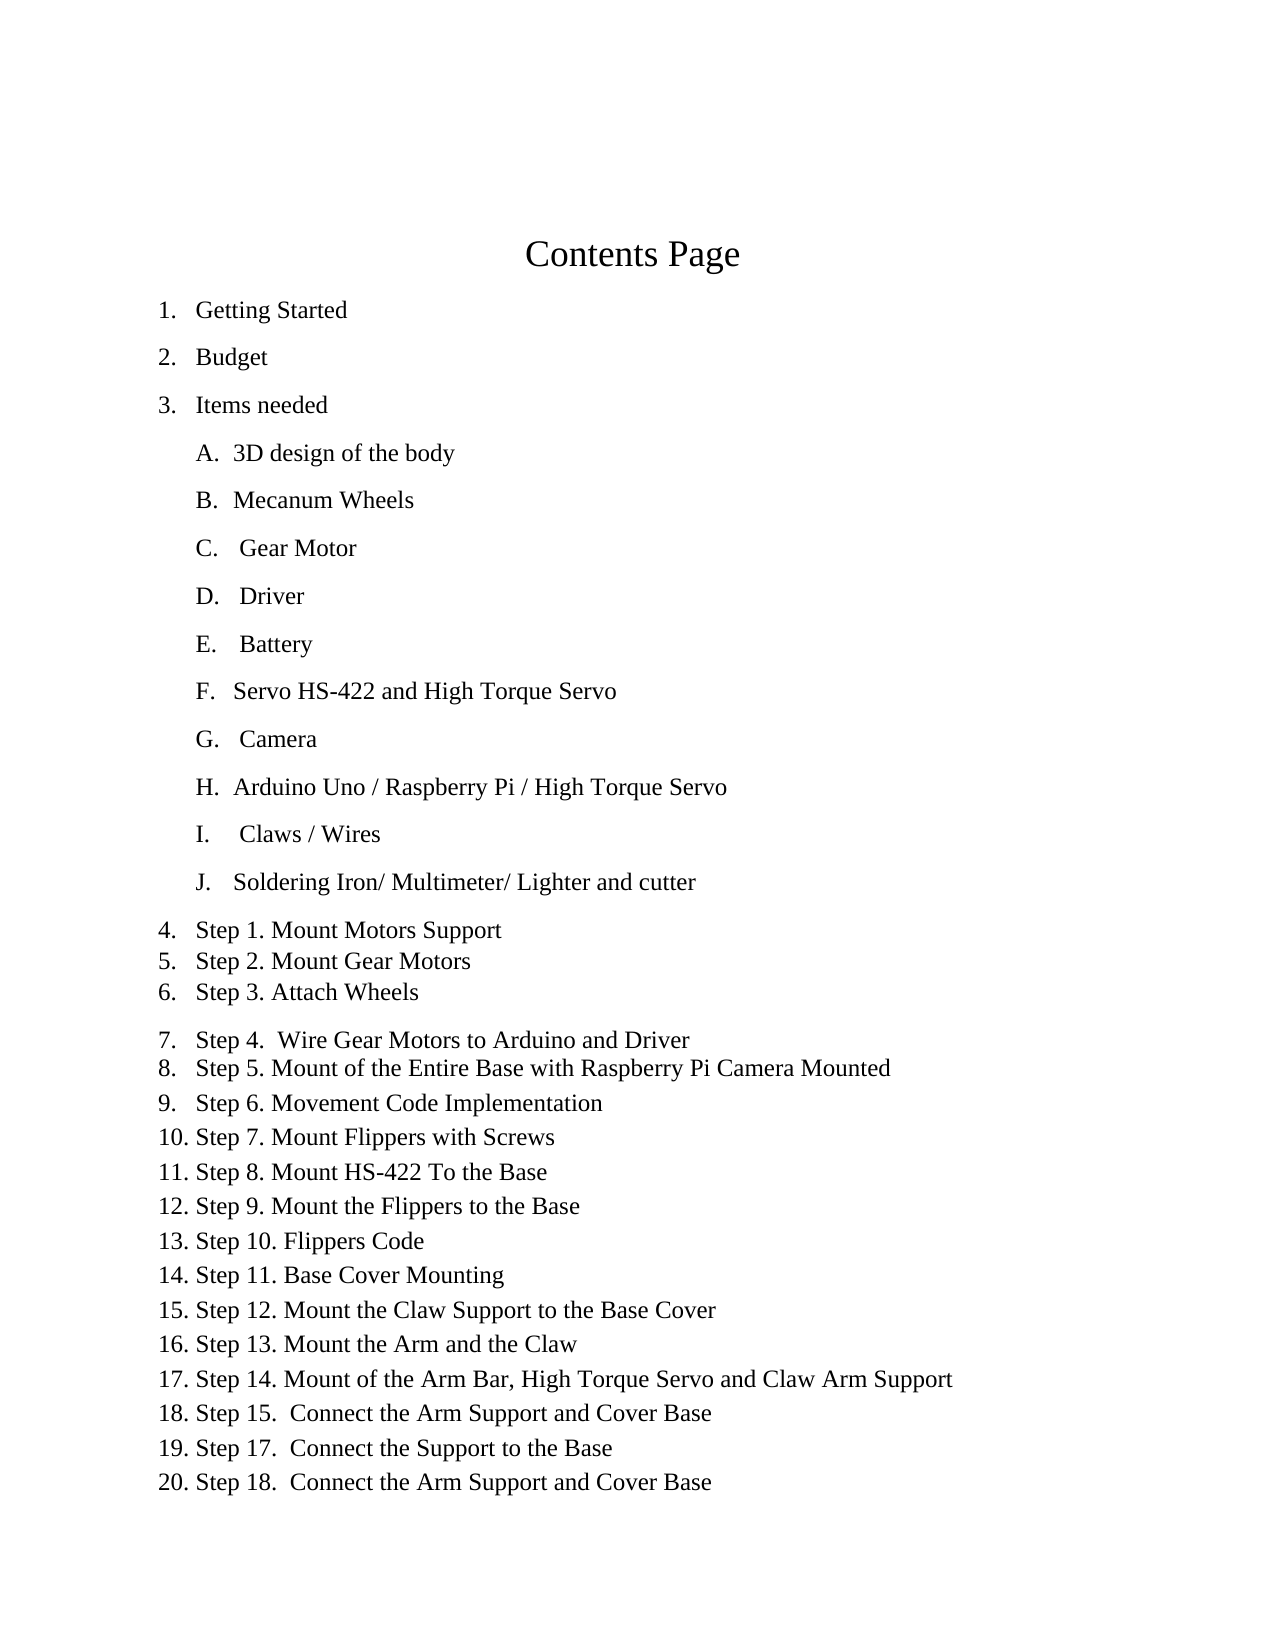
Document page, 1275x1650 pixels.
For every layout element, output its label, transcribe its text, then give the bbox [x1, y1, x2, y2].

list Step 13. Mount the Arm and the Claw [158, 1329, 1125, 1358]
list Arduino Uno / Raspberry Pi / High Torque Servo [195, 772, 1125, 801]
list Soldering Iron/ Multimeter/ Lighter and cutter [195, 867, 1125, 896]
list Gear Motor [195, 533, 1125, 562]
list Step 4. Wire Gear Motors to Arduino and Driver [158, 1025, 1125, 1053]
list Items needed [158, 390, 1125, 419]
list Step 17. Connect the Support to the Base [158, 1433, 1125, 1462]
list Budget [158, 342, 1125, 371]
list Step 2. Mount Gear Motors [158, 946, 1125, 975]
list Step 11. Base Cover Mounting [158, 1260, 1125, 1289]
text Contents Page [150, 232, 1125, 275]
list Step 3. Attach Wheels [158, 977, 1125, 1006]
list Step 9. Mount the Flippers to the Base [158, 1191, 1125, 1220]
list Servo HS-422 and High Torque Servo [195, 676, 1125, 705]
list Step 8. Mount HS-422 To the Base [158, 1157, 1125, 1186]
list Getting Started [158, 295, 1125, 323]
list Step 6. Movement Code Implementation [158, 1088, 1125, 1117]
list 3D design of the body [195, 438, 1125, 467]
list Step 15. Connect the Arm Support and Cover Base [158, 1398, 1125, 1427]
list Driver [195, 581, 1125, 610]
list Step 7. Mount Flippers with Screws [158, 1122, 1125, 1151]
list Step 5. Mount of the Entire Base with Raspberry Pi Camera Mounted [158, 1053, 1125, 1082]
list Mecanum Wheels [195, 486, 1125, 514]
list Claws / Wires [195, 819, 1125, 848]
list Camera [195, 724, 1125, 753]
list Step 10. Flippers Code [158, 1226, 1125, 1255]
list Step 14. Mount of the Arm Bar, High Torque Servo and Claw Arm Support [158, 1364, 1125, 1393]
list Step 1. Mount Motors Support [158, 915, 1125, 944]
list Step 18. Connect the Arm Support and Cover Base [158, 1467, 1125, 1496]
list Battery [195, 629, 1125, 657]
list Step 12. Mount the Claw Support to the Base Cover [158, 1295, 1125, 1324]
